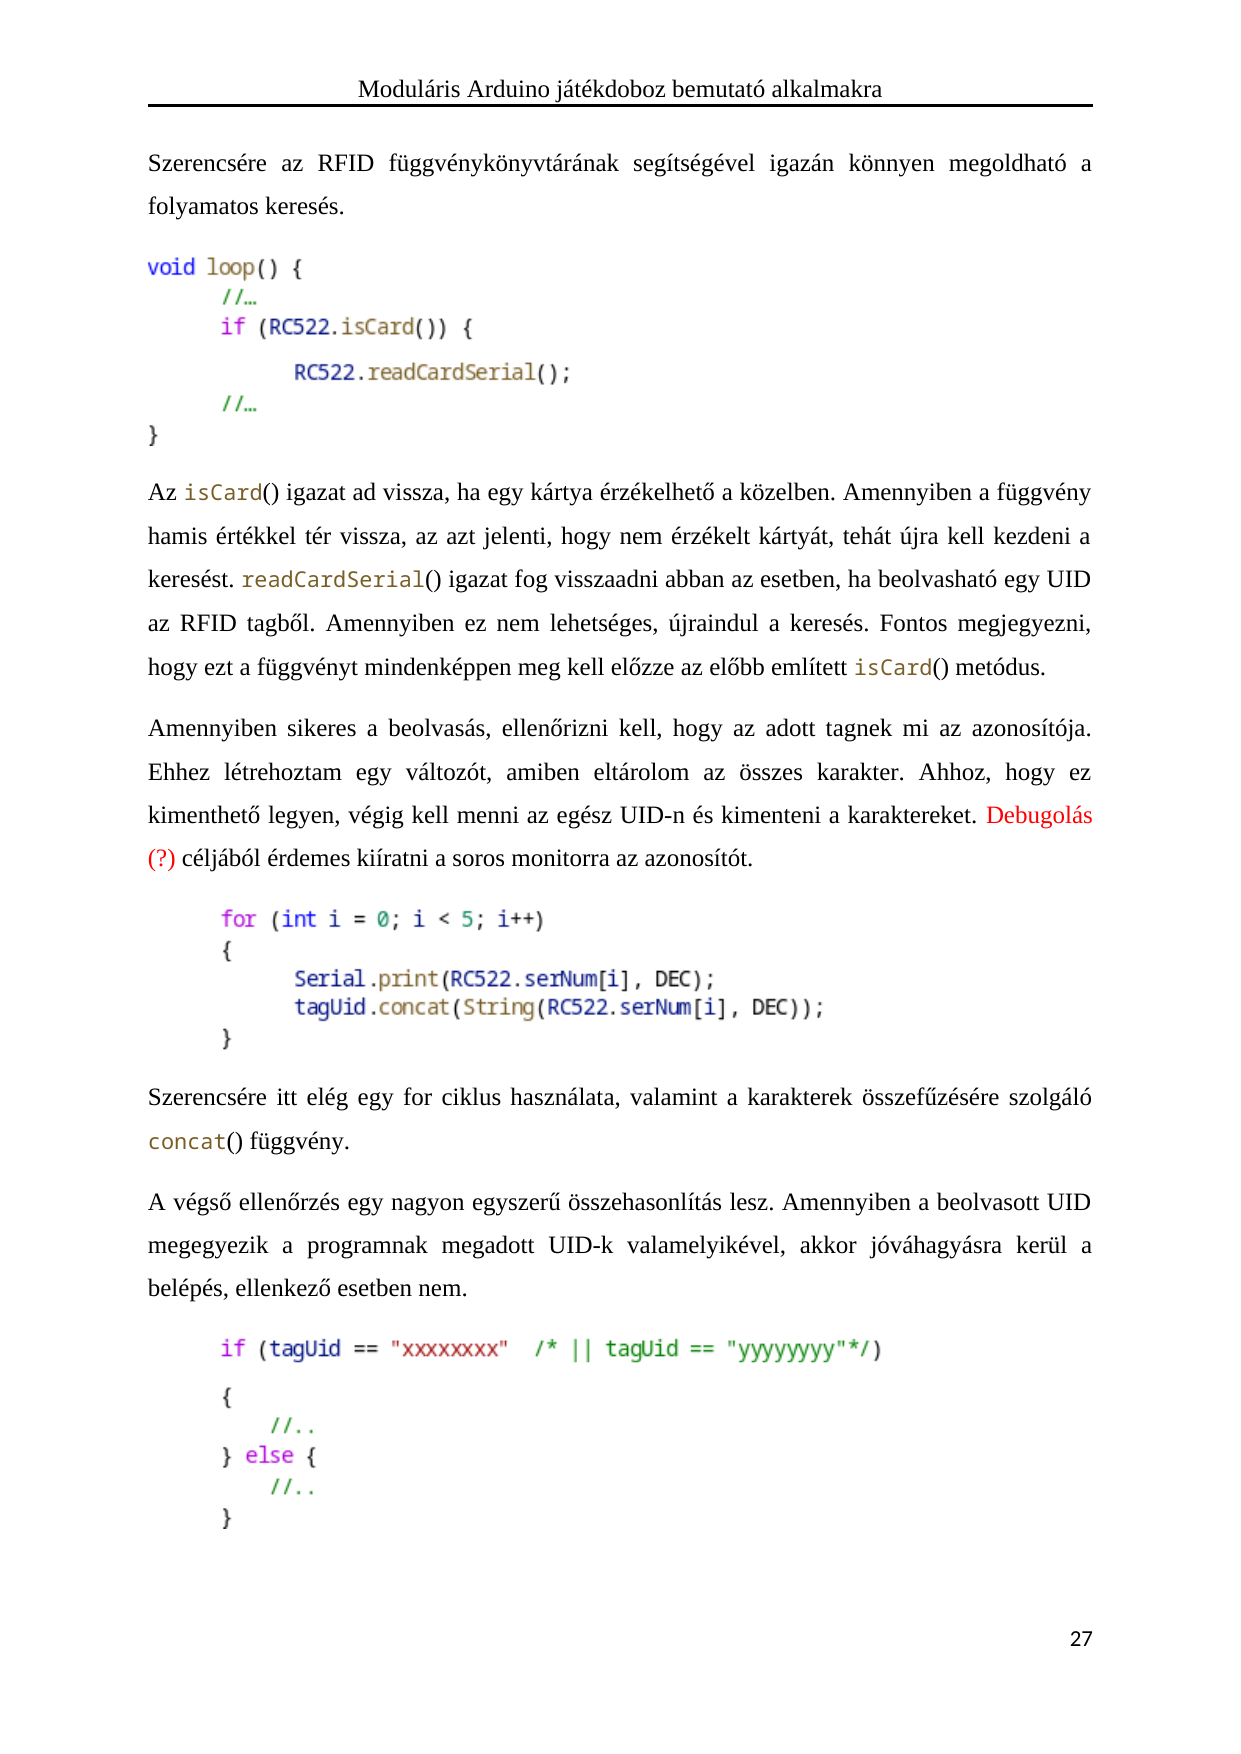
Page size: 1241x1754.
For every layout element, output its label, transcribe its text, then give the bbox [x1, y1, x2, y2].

text Az isCard() igazat ad vissza, ha egy kártya érzékelhető a közelben. Amennyiben a függvény hamis értékkel tér vissza, az azt jelenti, hogy nem érzékelt kártyát, tehát újra kell kezdeni a keresést. readCardSerial() igazat fog visszaadni abban az esetben, ha beolvasható egy UID az RFID tagből. Amennyiben ez nem lehetséges, újraindul a keresés. Fontos megjegyezni, hogy ezt a függvényt mindenképpen meg kell előzze az előbb említett isCard() metódus. [148, 477, 1093, 682]
text A végső ellenőrzés egy nagyon egyszerű összehasonlítás lesz. Amennyiben a beolvasott UID megegyezik a programnak megadott UID-k valamelyikével, akkor jóváhagyásra kerül a belépés, ellenkező esetben nem. [148, 1187, 1093, 1302]
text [148, 148, 1093, 219]
text Szerencsére itt elég egy for ciklus használata, valamint a karakterek összefűzésére szolgáló concat() függvény. [148, 1082, 1093, 1156]
text Amennyiben sikeres a beolvasás, ellenőrizni kell, hogy az adott tagnek mi az azonosítója. Ehhez létrehoztam egy változót, amiben eltárolom az összes karakter. Ahhoz, hogy ez kimenthető legyen, végig kell menni az egész UID-n és kimenteni a karaktereket. Debugolás (?) céljából érdemes kiíratni a soros monitorra az azonosítót. [148, 713, 1093, 872]
